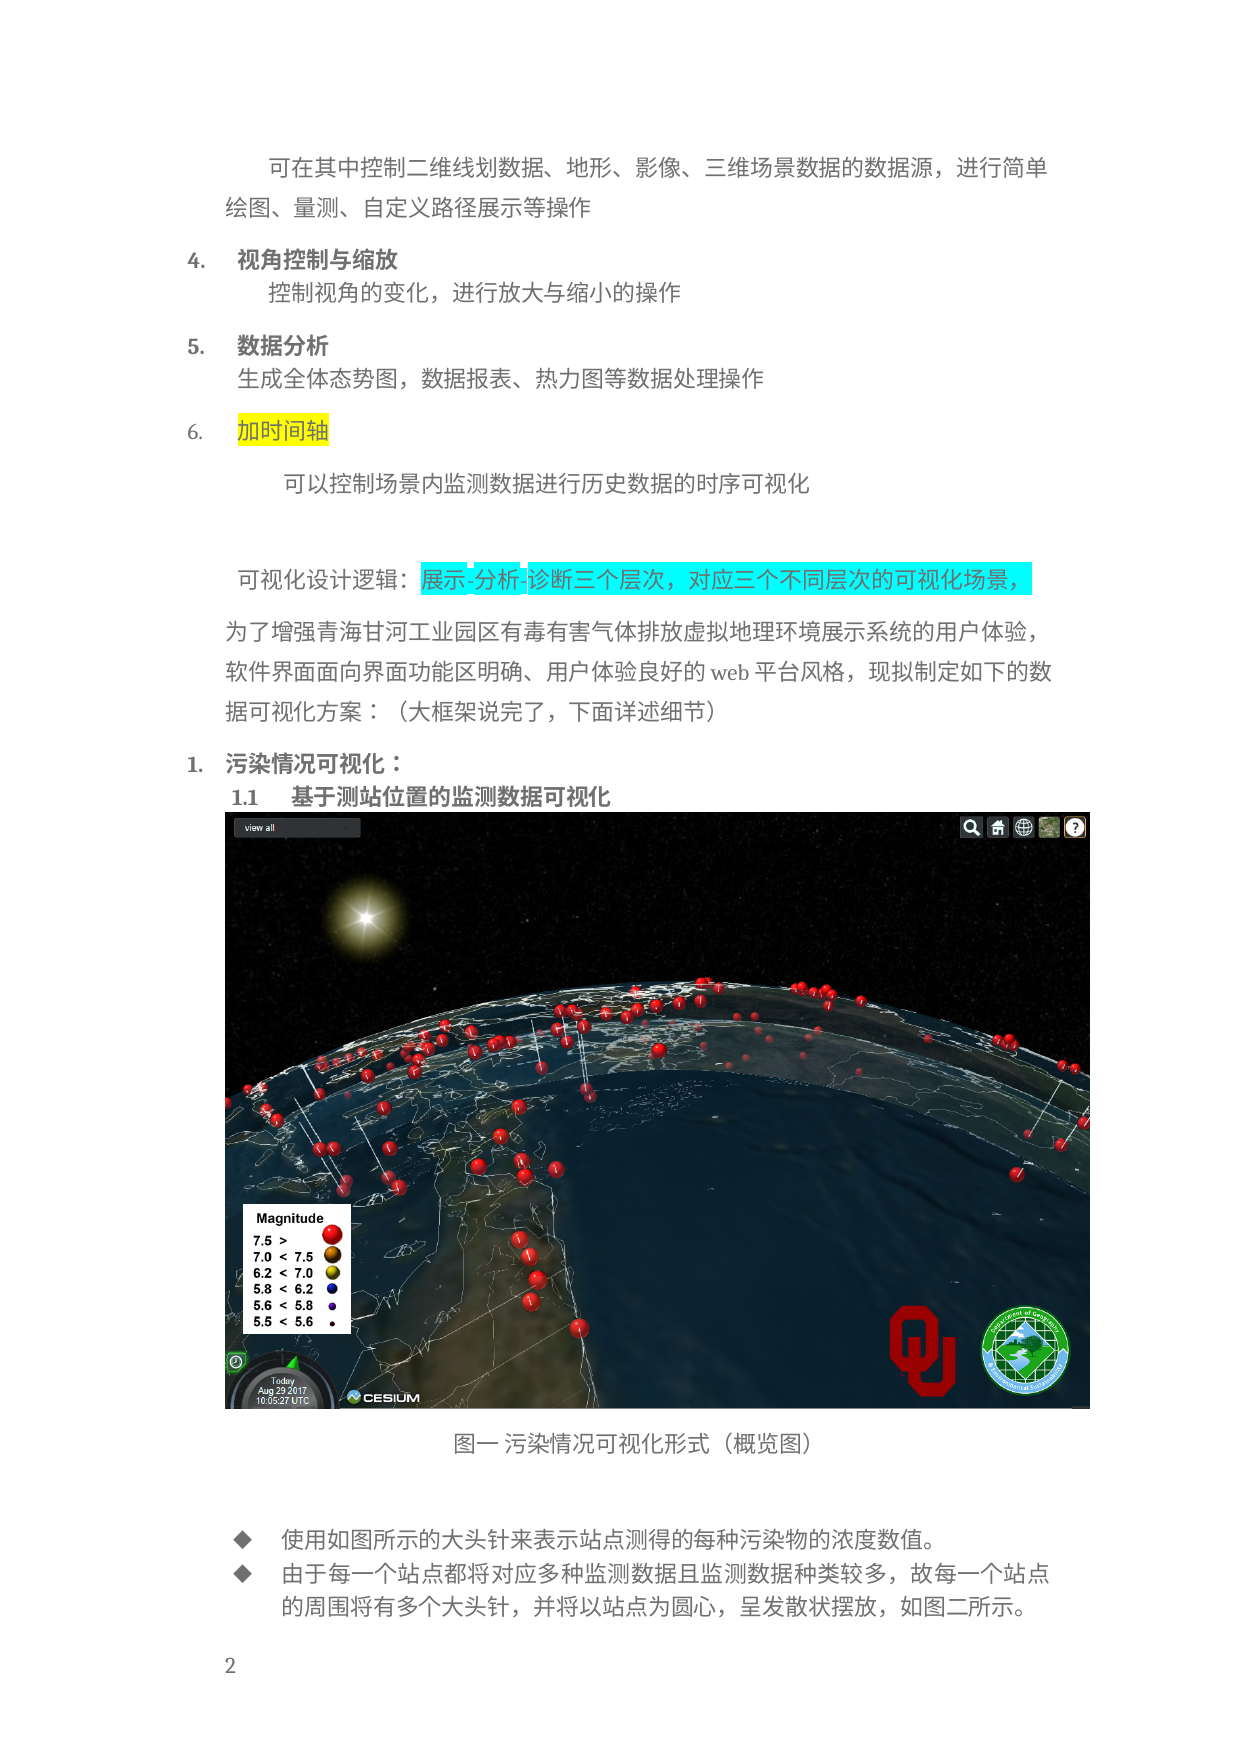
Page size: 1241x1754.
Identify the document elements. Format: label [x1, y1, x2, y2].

picture [225, 812, 1090, 1409]
